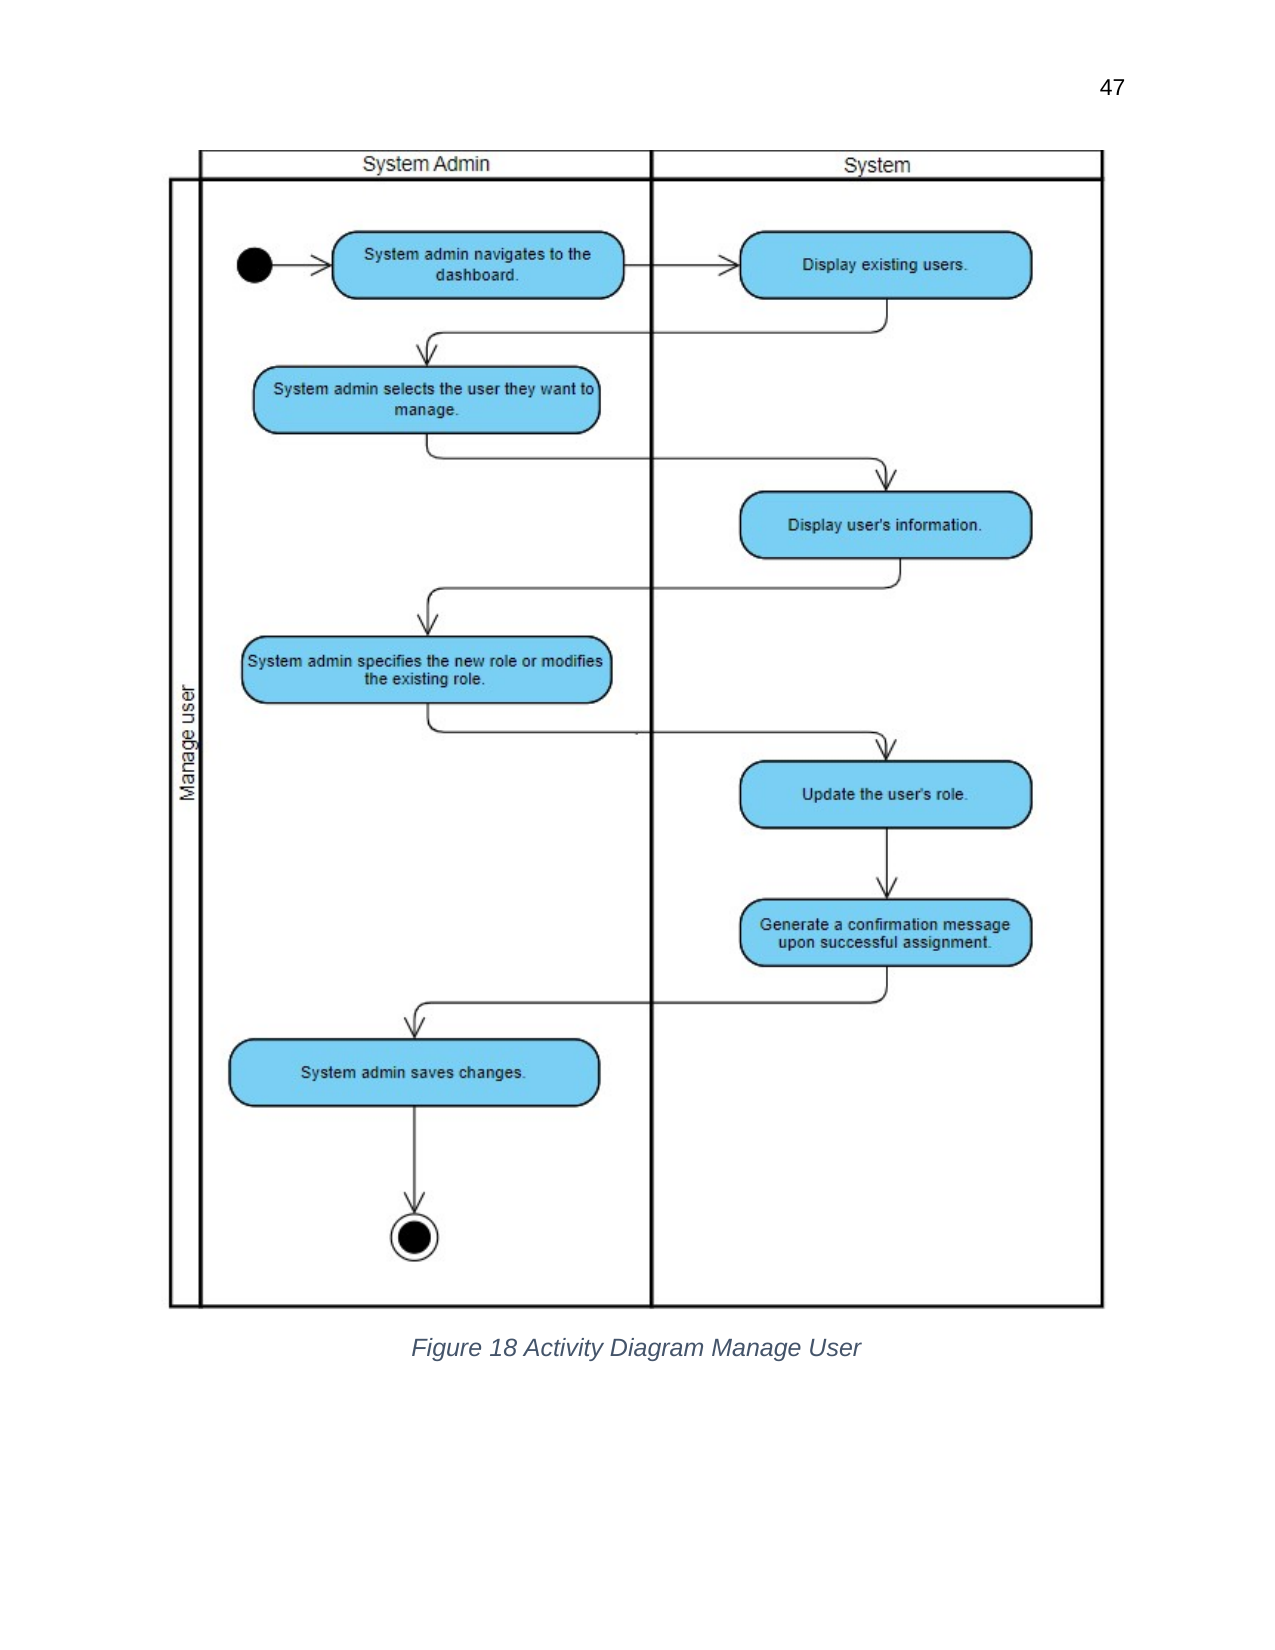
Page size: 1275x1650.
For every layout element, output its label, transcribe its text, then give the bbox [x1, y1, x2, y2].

picture [150, 150, 1125, 1315]
text Figure 18 Activity Diagram Manage User [150, 1333, 1125, 1362]
